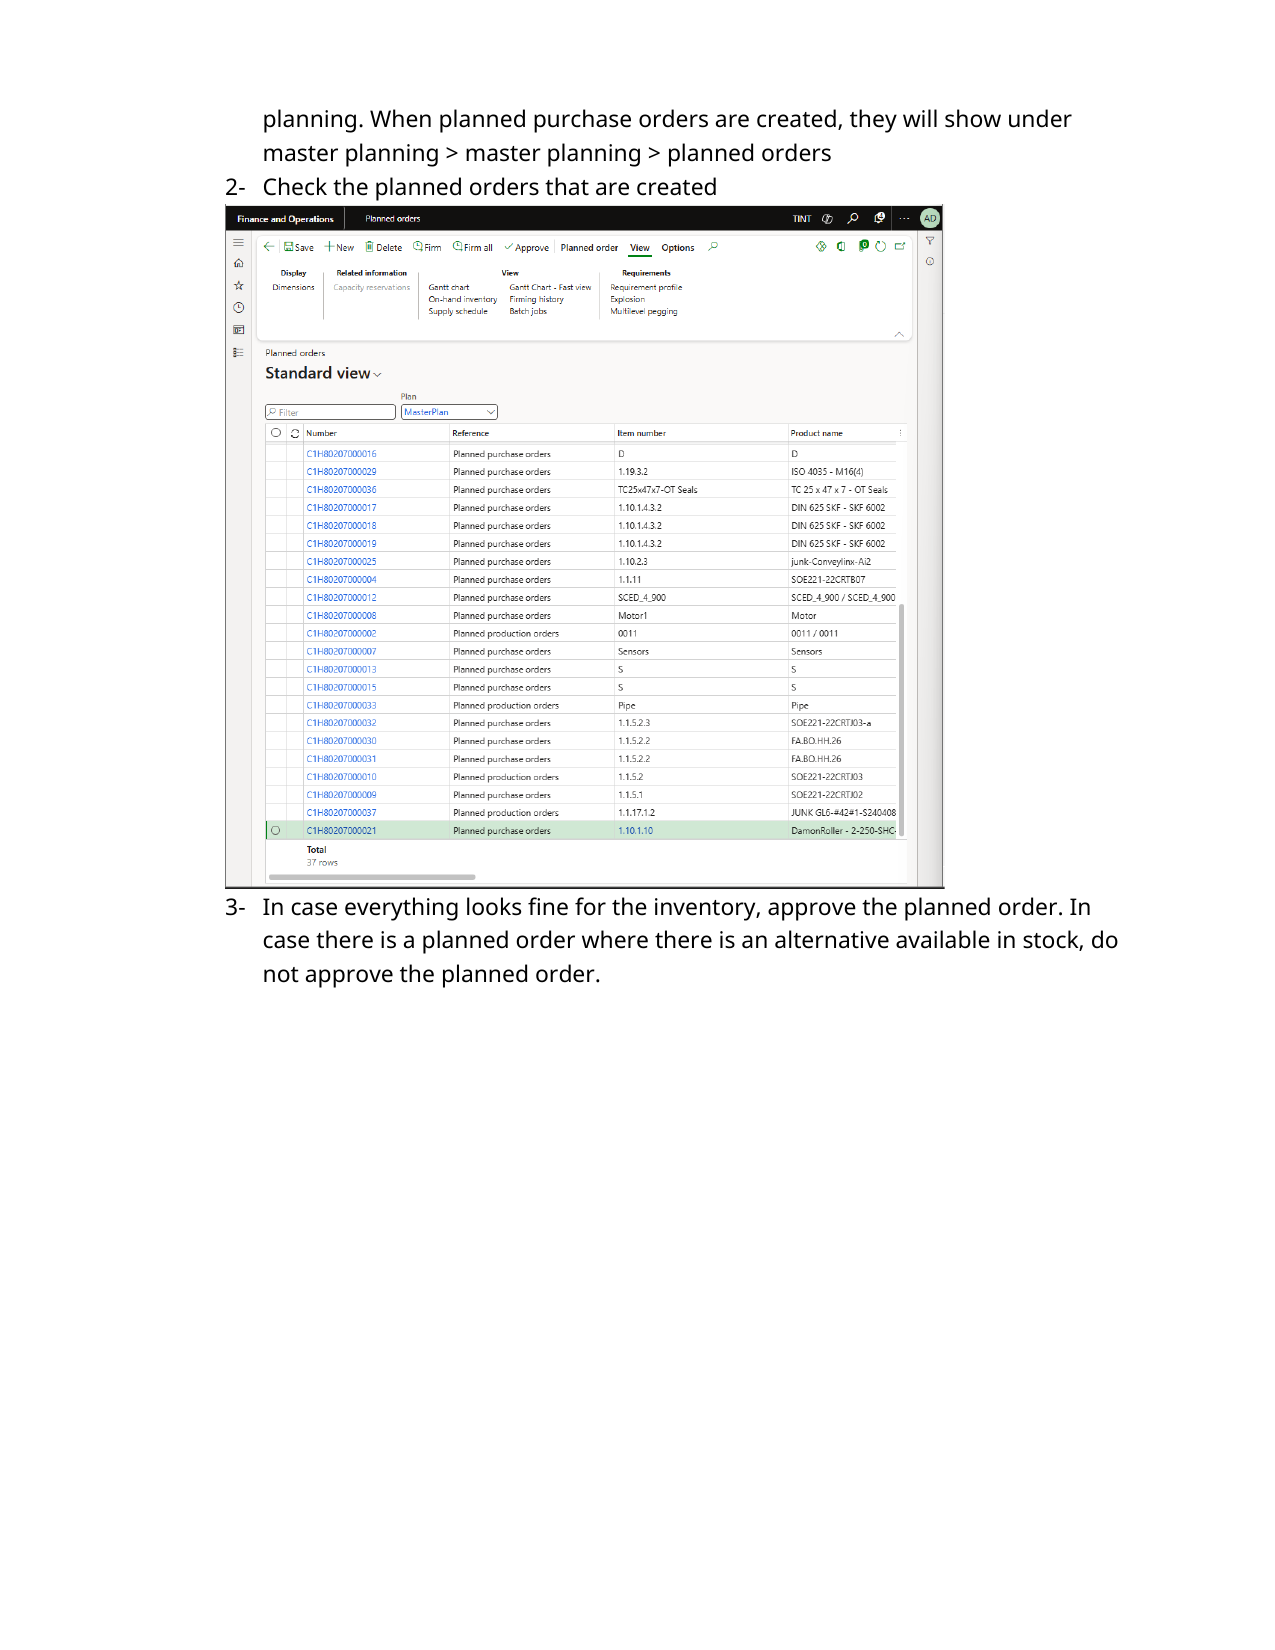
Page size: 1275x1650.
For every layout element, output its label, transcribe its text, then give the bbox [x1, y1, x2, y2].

list Check the planned orders that are created [225, 171, 1125, 202]
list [225, 103, 1125, 168]
list In case everything looks fine for the inventory, approve the planned order. In case there is a planned order where there is an alternative available in stock, do not approve the planned order. [225, 891, 1125, 989]
picture [225, 204, 945, 889]
